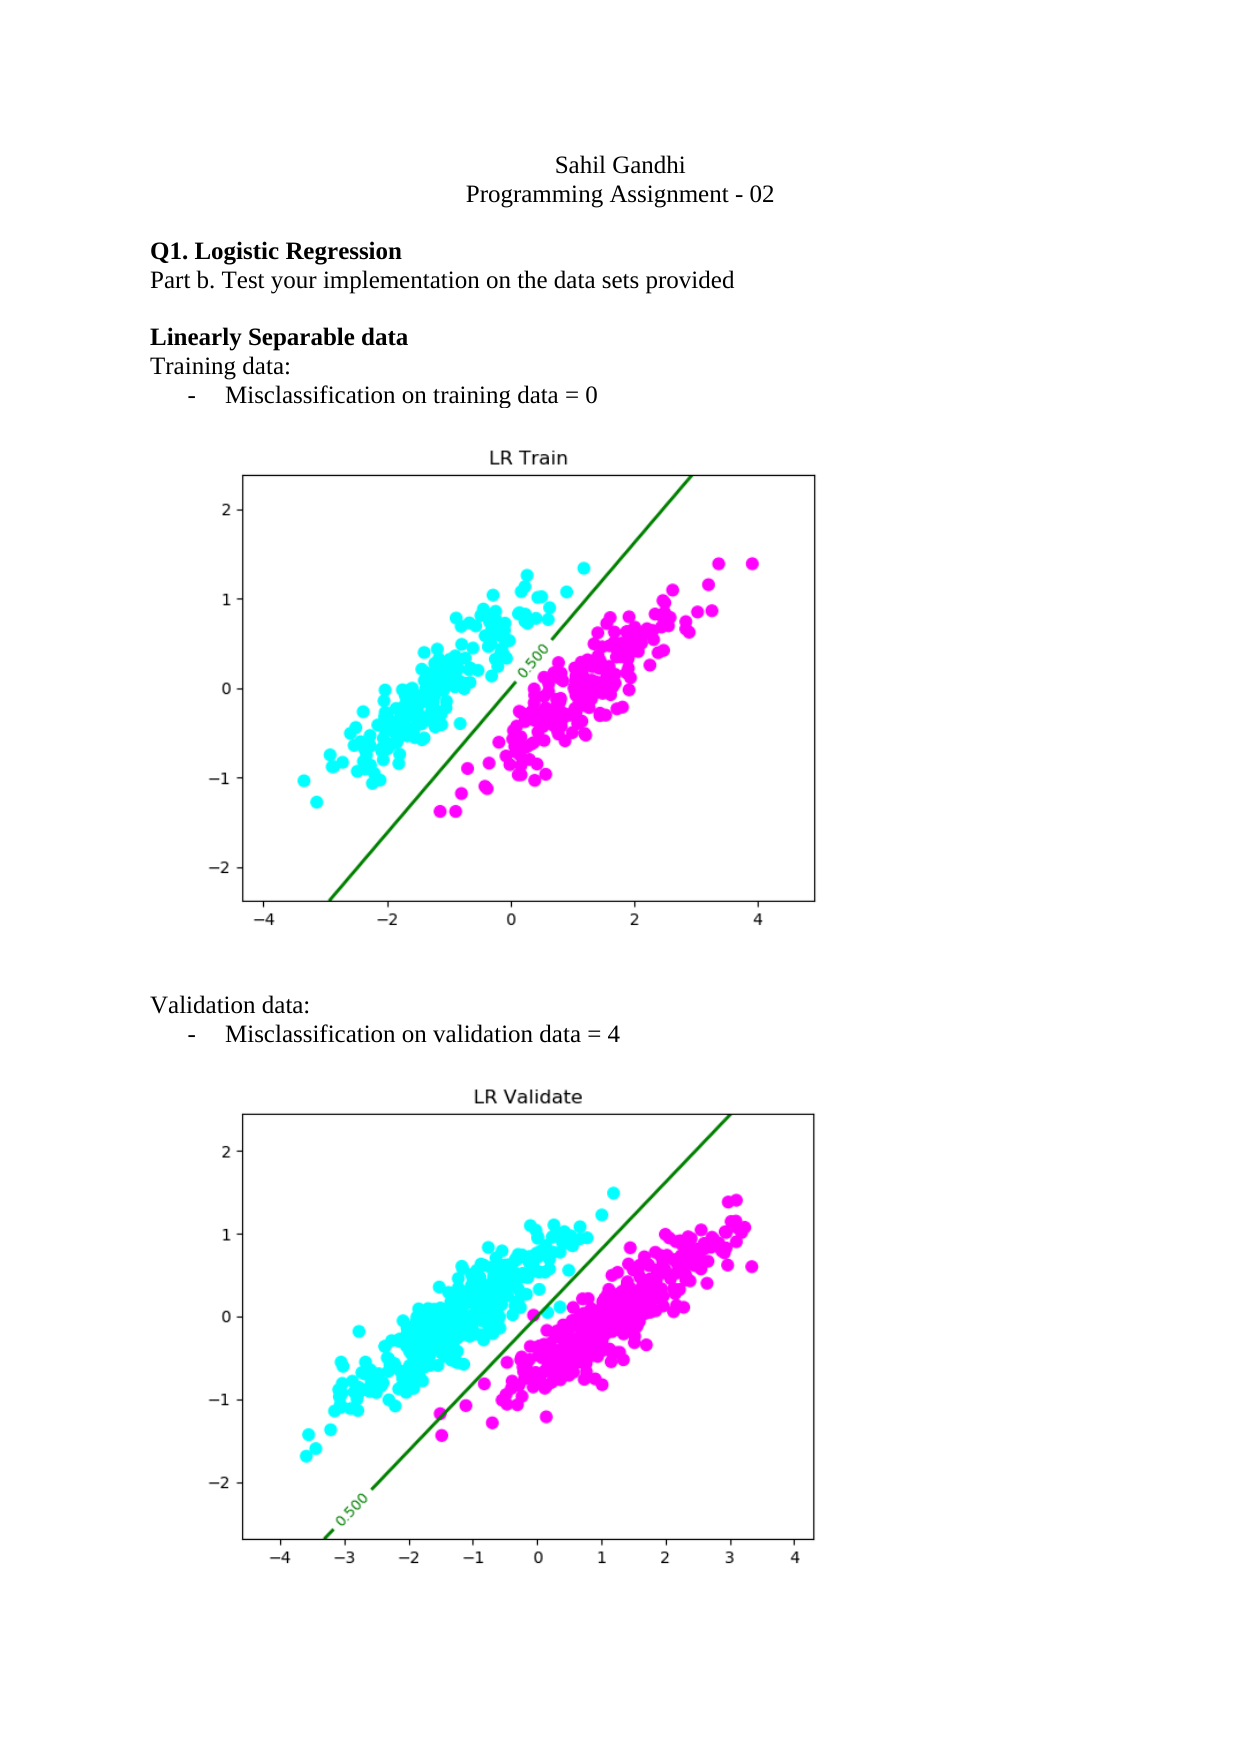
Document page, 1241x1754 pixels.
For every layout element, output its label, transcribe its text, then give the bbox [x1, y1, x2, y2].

text Q1. Logistic Regression [150, 236, 1090, 265]
text Sahil Gandhi [150, 150, 1090, 179]
list Misclassification on validation data = 4 [187, 1019, 1090, 1048]
text Linearly Separable data [150, 322, 1090, 351]
picture [150, 408, 888, 962]
text Part b. Test your implementation on the data sets provided [150, 265, 1090, 294]
list Misclassification on training data = 0 [187, 380, 1090, 409]
text Training data: [150, 351, 1090, 380]
text Validation data: [150, 991, 1090, 1019]
text Programming Assignment - 02 [150, 179, 1090, 207]
picture [150, 1048, 887, 1600]
